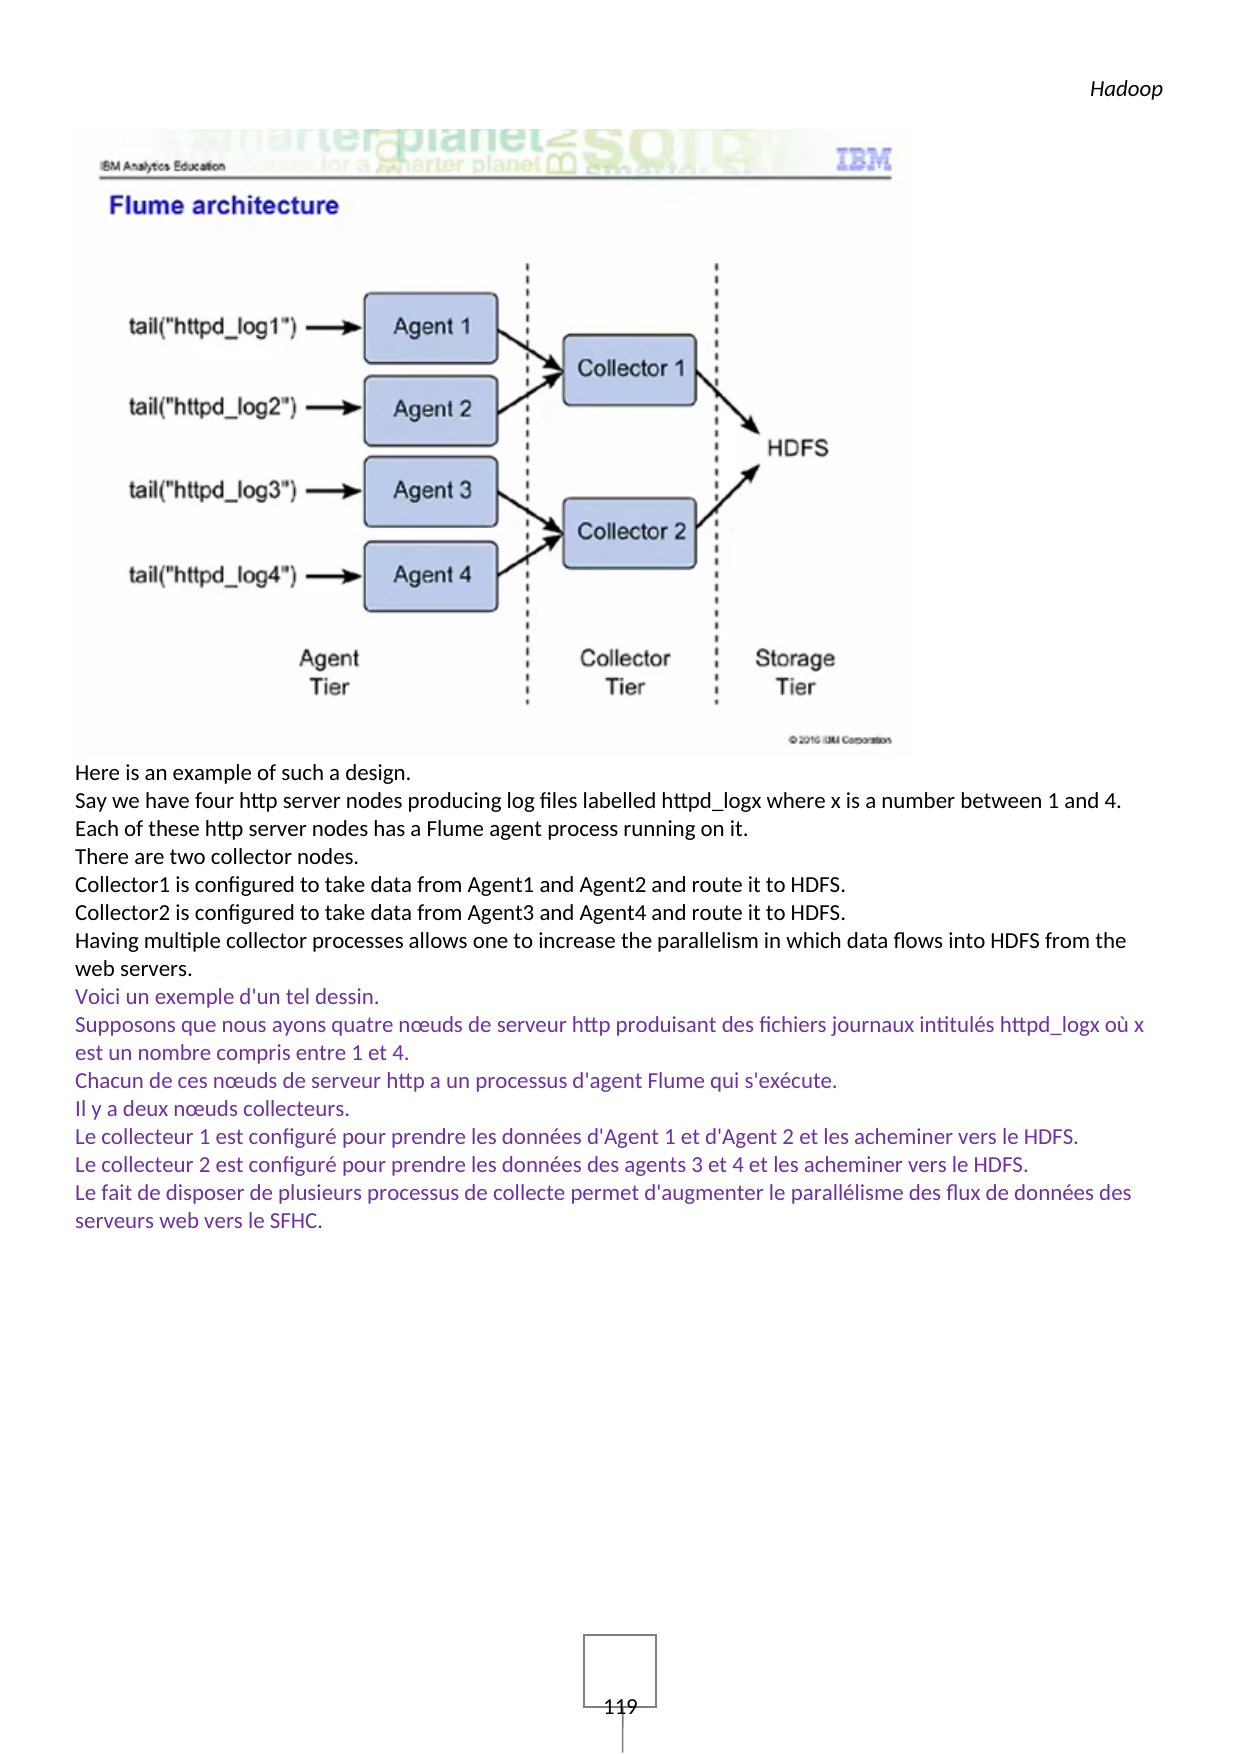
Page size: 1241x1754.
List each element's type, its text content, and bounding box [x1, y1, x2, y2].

text Le collecteur 2 est configuré pour prendre les données des agents 3 et 4 et les acheminer vers le HDFS. [75, 1150, 1165, 1178]
text Supposons que nous ayons quatre nœuds de serveur http produisant des fichiers journaux intitulés httpd_logx où x est un nombre compris entre 1 et 4. [75, 1010, 1165, 1066]
text Chacun de ces nœuds de serveur http a un processus d'agent Flume qui s'exécute. [75, 1066, 1165, 1094]
text Voici un exemple d'un tel dessin. [75, 982, 1165, 1010]
text There are two collector nodes. [75, 842, 1165, 870]
text Le collecteur 1 est configuré pour prendre les données d'Agent 1 et d'Agent 2 et les acheminer vers le HDFS. [75, 1122, 1165, 1150]
text Each of these http server nodes has a Flume agent process running on it. [75, 814, 1165, 842]
text Il y a deux nœuds collecteurs. [75, 1094, 1165, 1122]
text Collector1 is configured to take data from Agent1 and Agent2 and route it to HDFS. [75, 870, 1165, 898]
picture [75, 129, 915, 758]
text Say we have four http server nodes producing log files labelled httpd_logx where x is a number between 1 and 4. [75, 786, 1165, 814]
text Collector2 is configured to take data from Agent3 and Agent4 and route it to HDFS. [75, 898, 1165, 926]
text Here is an example of such a design. [75, 758, 1165, 786]
text Having multiple collector processes allows one to increase the parallelism in which data flows into HDFS from the web servers. [75, 926, 1165, 982]
text Le fait de disposer de plusieurs processus de collecte permet d'augmenter le parallélisme des flux de données des serveurs web vers le SFHC. [75, 1178, 1165, 1234]
